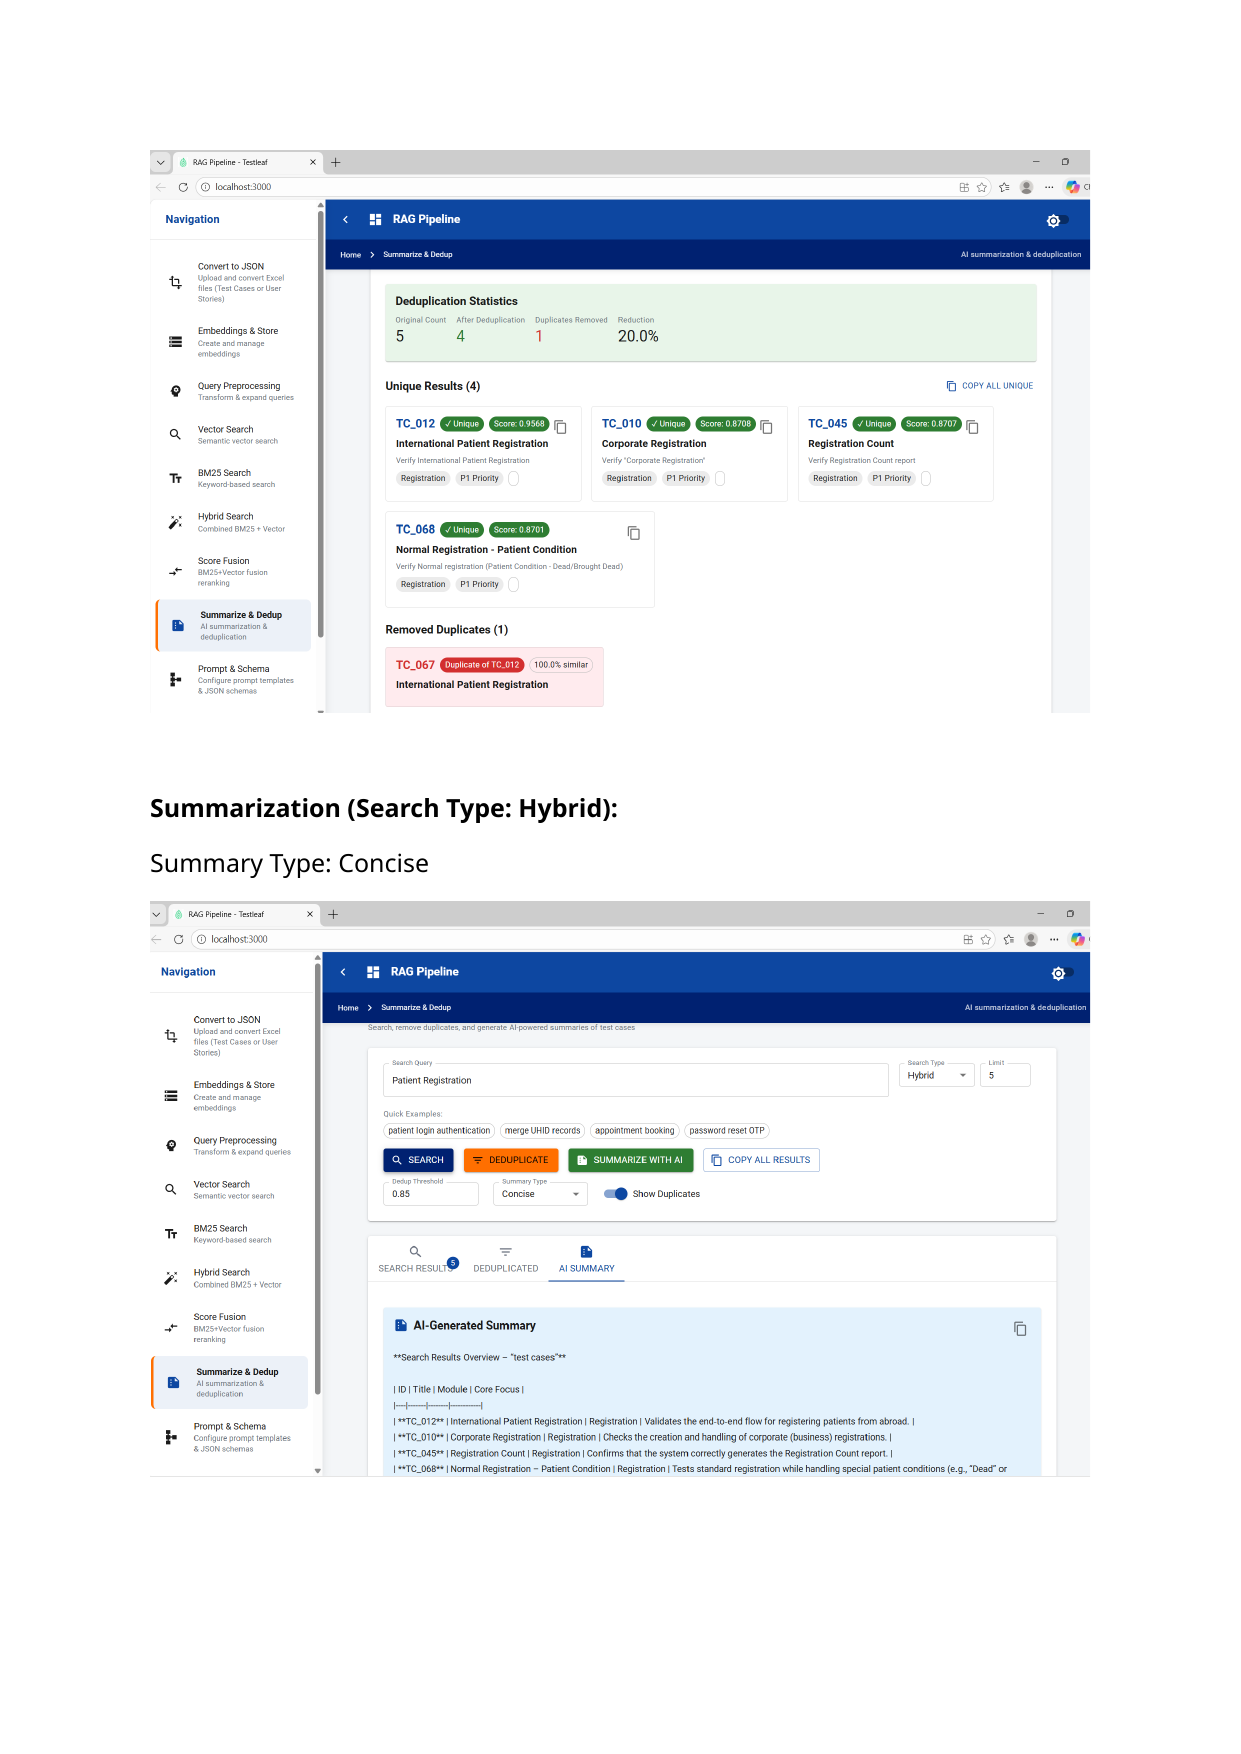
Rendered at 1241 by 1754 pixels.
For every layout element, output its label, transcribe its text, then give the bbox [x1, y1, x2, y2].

text Summarization (Search Type: Hybrid): [150, 790, 1090, 824]
text Summary Type: Concise [150, 846, 1090, 880]
picture [150, 901, 1091, 1477]
picture [150, 150, 1091, 713]
